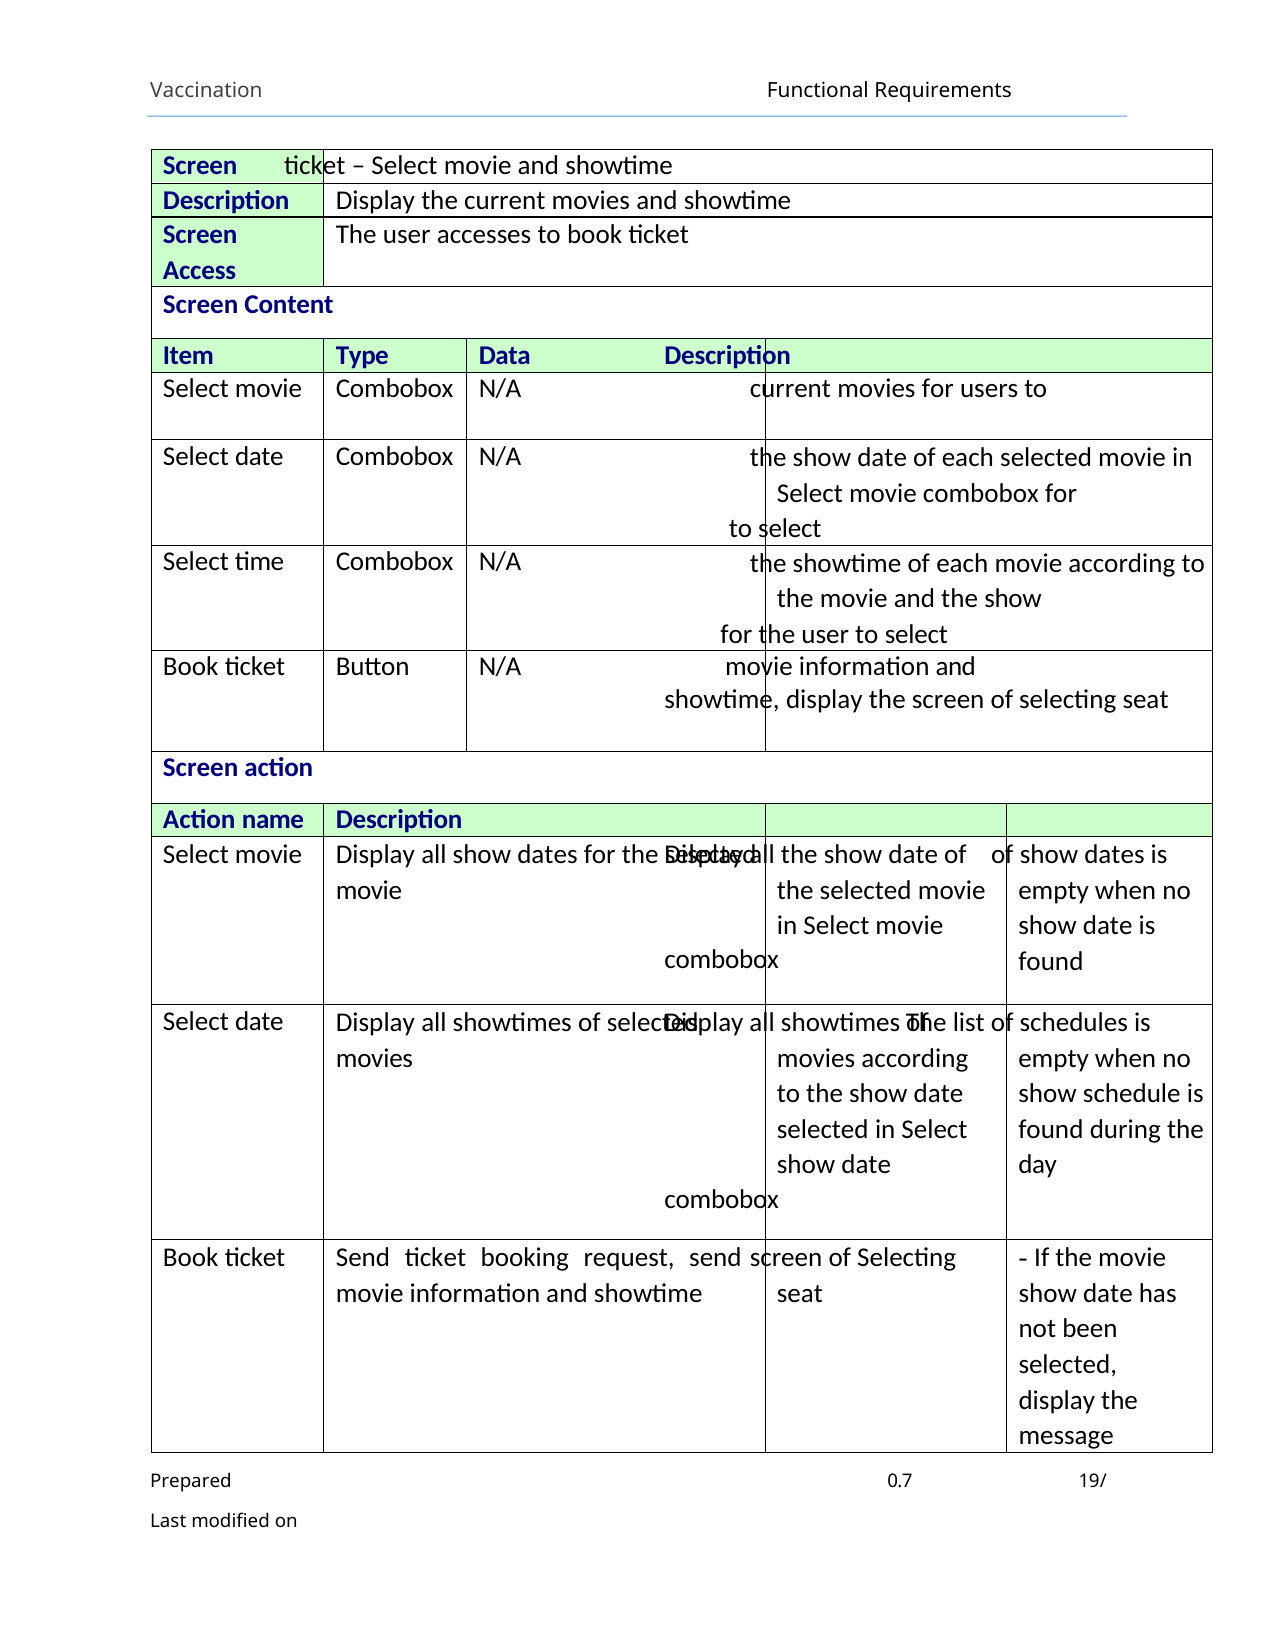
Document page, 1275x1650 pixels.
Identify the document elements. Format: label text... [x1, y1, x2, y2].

table_cell Combobox [324, 373, 466, 439]
table_cell Combobox [324, 546, 466, 650]
table_cell The user accesses to book ticket [324, 218, 1212, 286]
table_cell N/A [467, 651, 765, 751]
table_cell The list of schedules is empty when no show schedule is found during the day [1007, 1005, 1212, 1239]
table_cell Success [766, 804, 1006, 836]
table_cell Select date [152, 440, 323, 545]
table_cell Screen Access [152, 218, 323, 286]
table_cell Type [324, 339, 466, 372]
table_cell Display all the show date of the selected movie in Select movie combobox [766, 837, 1006, 1004]
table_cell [766, 1240, 1006, 1452]
table_cell Action name [152, 804, 323, 836]
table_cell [324, 1240, 765, 1452]
table_cell Select movie [152, 837, 323, 1004]
table_cell Description [152, 184, 323, 216]
table_cell The list of show dates is empty when no show date is found [1007, 837, 1212, 1004]
table_cell Data [467, 339, 765, 372]
table_cell N/A [467, 440, 765, 545]
table_cell Display all showtimes of selected movies [324, 1005, 765, 1239]
table_cell Display all showtimes of movies according to the show date selected in Select show date combobox [766, 1005, 1006, 1239]
table_cell Display the current movies and showtime [324, 184, 1212, 216]
table_cell Item [152, 339, 323, 372]
table_cell N/A [467, 546, 765, 650]
table_cell Select movie [152, 373, 323, 439]
table_cell Combobox [324, 440, 466, 545]
table_cell Book ticket [152, 651, 323, 751]
table_cell Display all show dates for the selected movie [324, 837, 765, 1004]
table_cell Description [766, 339, 1212, 372]
table_cell Display current movies for users to select [766, 373, 1212, 439]
table_cell Failure [1007, 804, 1212, 836]
table_cell Description [324, 804, 765, 836]
table_cell Display the show date of each selected movie in Select movie combobox for users to select [766, 440, 1212, 545]
table_cell Screen Content [152, 287, 1212, 338]
table_header Book ticket – Select movie and showtime [324, 150, 1212, 182]
table_header Screen [152, 150, 323, 182]
table_cell Send movie information and showtime, display the screen of selecting seat [766, 651, 1212, 751]
table_cell Button [324, 651, 466, 751]
table_cell N/A [467, 373, 765, 439]
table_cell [1007, 1240, 1212, 1452]
table_cell Select date [152, 1005, 323, 1239]
table_cell Display the showtime of each movie according to the movie and the show date for the user to select [766, 546, 1212, 650]
table_cell Book ticket [152, 1240, 323, 1452]
table_cell Select time [152, 546, 323, 650]
table_cell Screen action [152, 752, 1212, 803]
